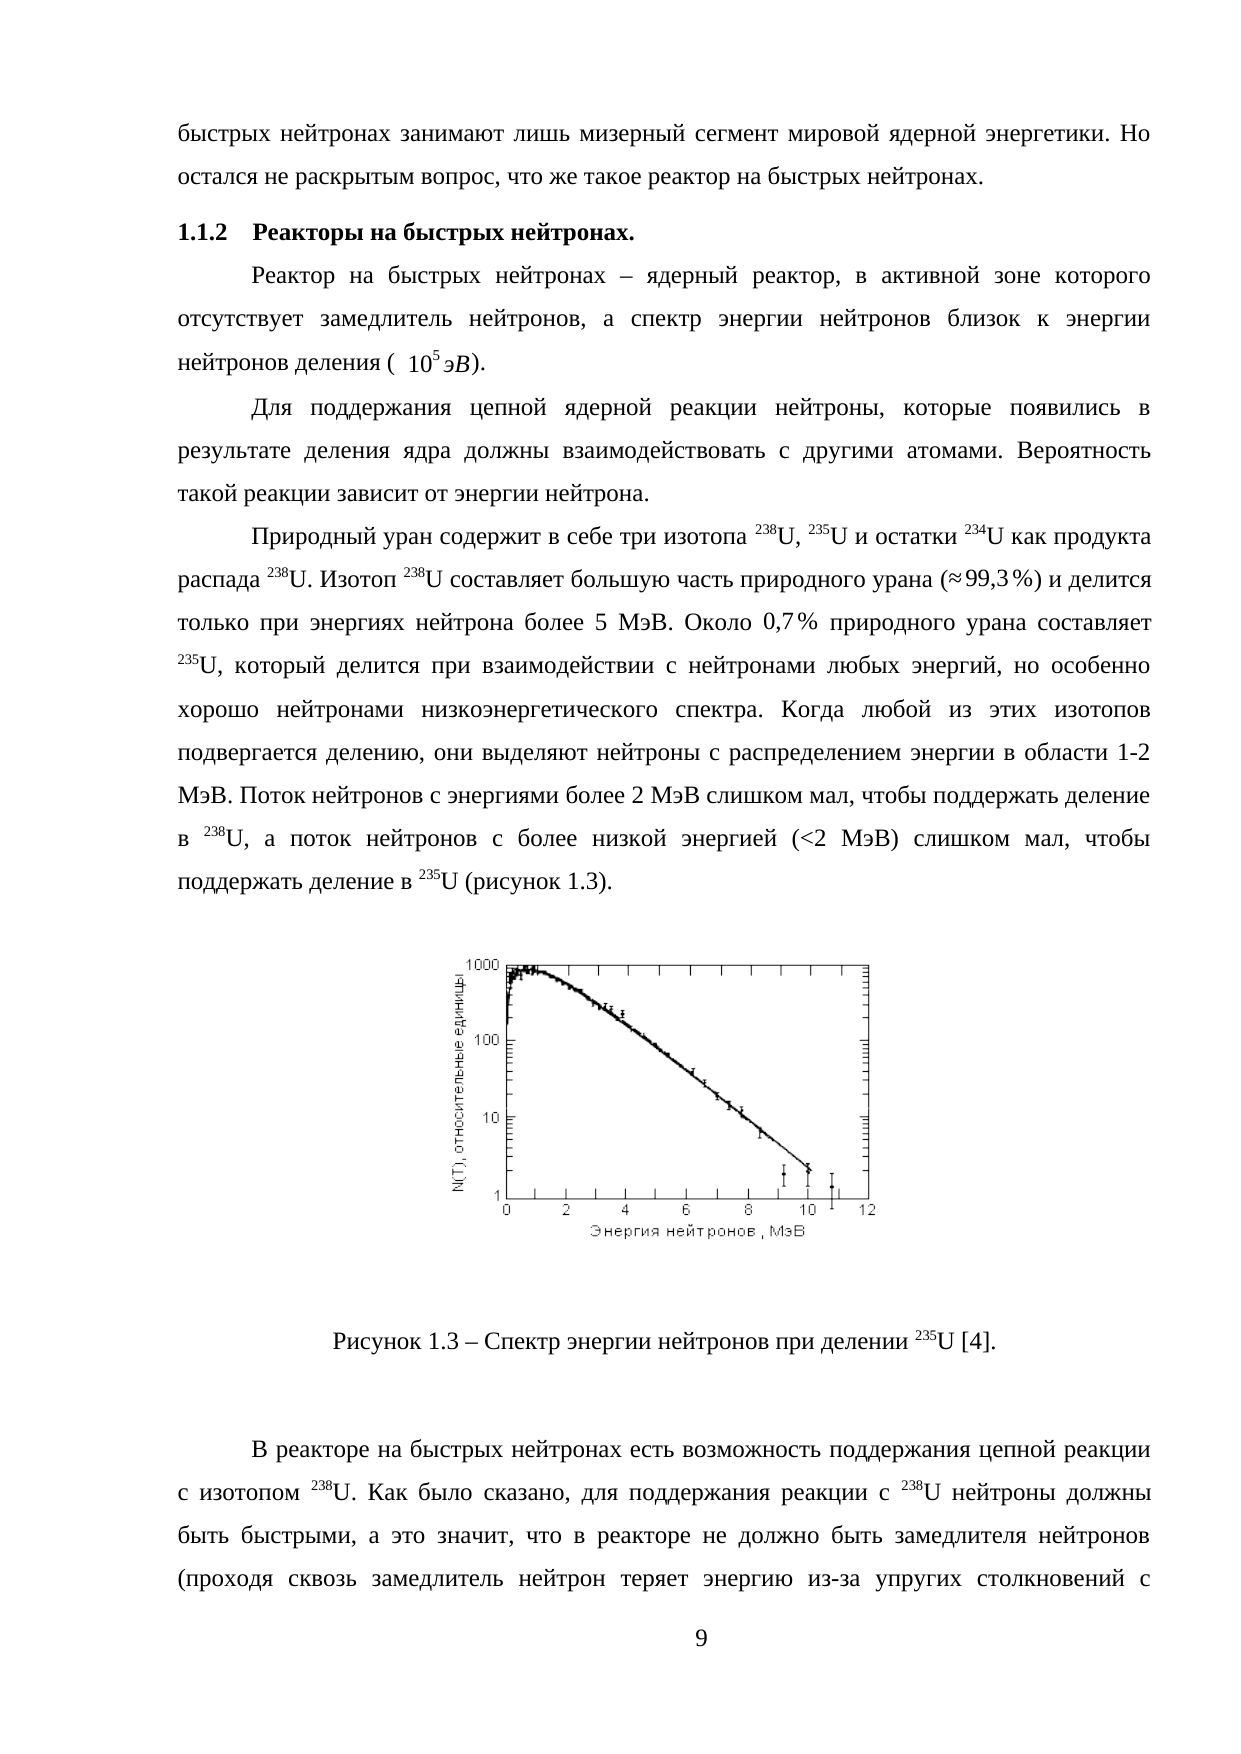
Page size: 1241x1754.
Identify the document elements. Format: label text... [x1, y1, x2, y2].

text Природный уран содержит в себе три изотопа 238U, 235U и остатки 234U как продукта распада 238U. Изотоп 238U составляет большую часть природного урана () и делится только при энергиях нейтрона более 5 МэВ. Около природного урана составляет 235U, который делится при взаимодействии с нейтронами любых энергий, но особенно хорошо нейтронами низкоэнергетического спектра. Когда любой из этих изотопов подвергается делению, они выделяют нейтроны с распределением энергии в области 1-2 МэВ. Поток нейтронов с энергиями более 2 МэВ слишком мал, чтобы поддержать деление в 238U, а поток нейтронов с более низкой энергией (<2 МэВ) слишком мал, чтобы поддержать деление в 235U (рисунок 1.3). [177, 521, 1152, 895]
subtitle Реакторы на быстрых нейтронах. [177, 217, 1152, 246]
text Для поддержания цепной ядерной реакции нейтроны, которые появились в результате деления ядра должны взаимодействовать с другими атомами. Вероятность такой реакции зависит от энергии нейтрона. [177, 392, 1152, 507]
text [177, 118, 1152, 190]
text Рисунок 1.3 – Спектр энергии нейтронов при делении 235U [4]. [177, 1326, 1152, 1355]
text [177, 1434, 1152, 1592]
picture [441, 952, 888, 1248]
text Реактор на быстрых нейтронах – ядерный реактор, в активной зоне которого отсутствует замедлитель нейтронов, а спектр энергии нейтронов близок к энергии нейтронов деления (). [177, 260, 1152, 377]
